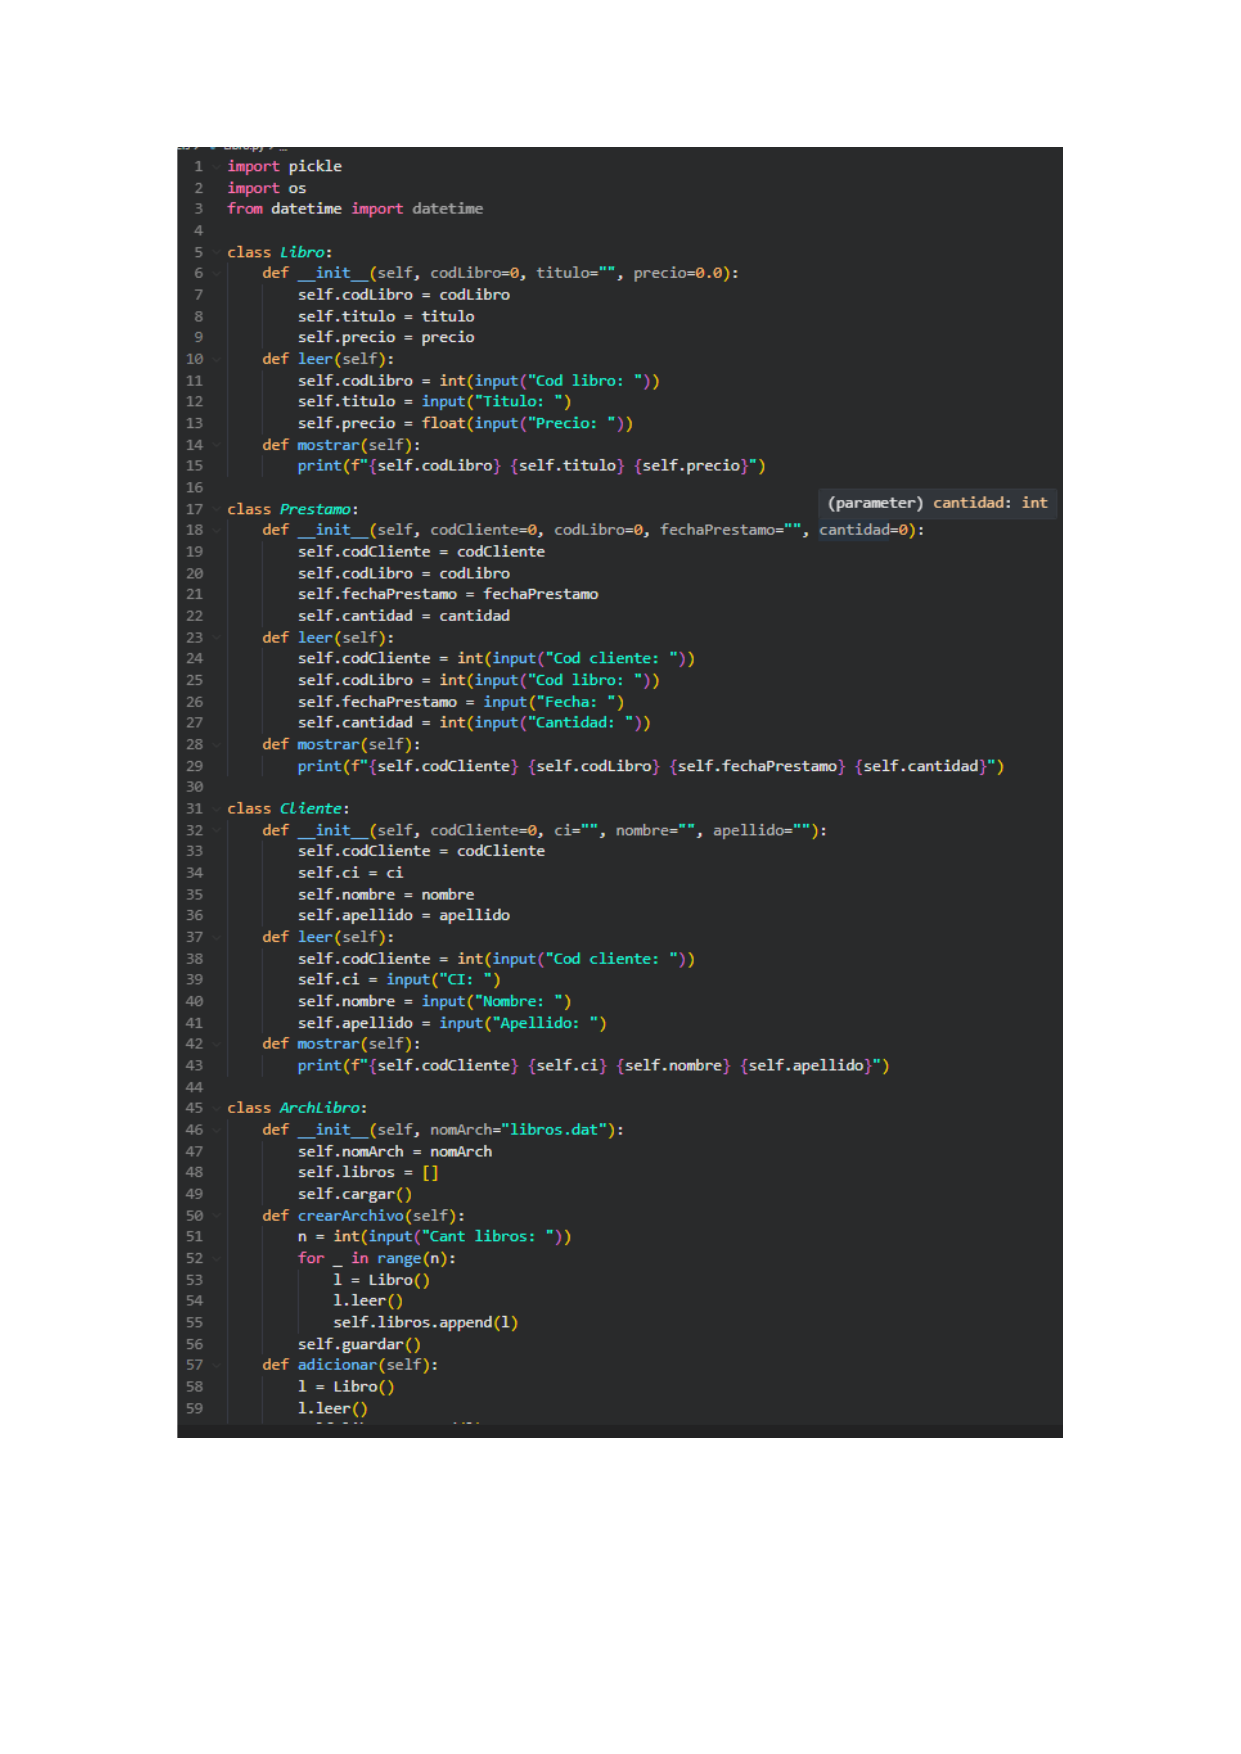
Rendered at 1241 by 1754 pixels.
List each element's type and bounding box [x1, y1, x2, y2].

picture [177, 147, 1063, 1438]
